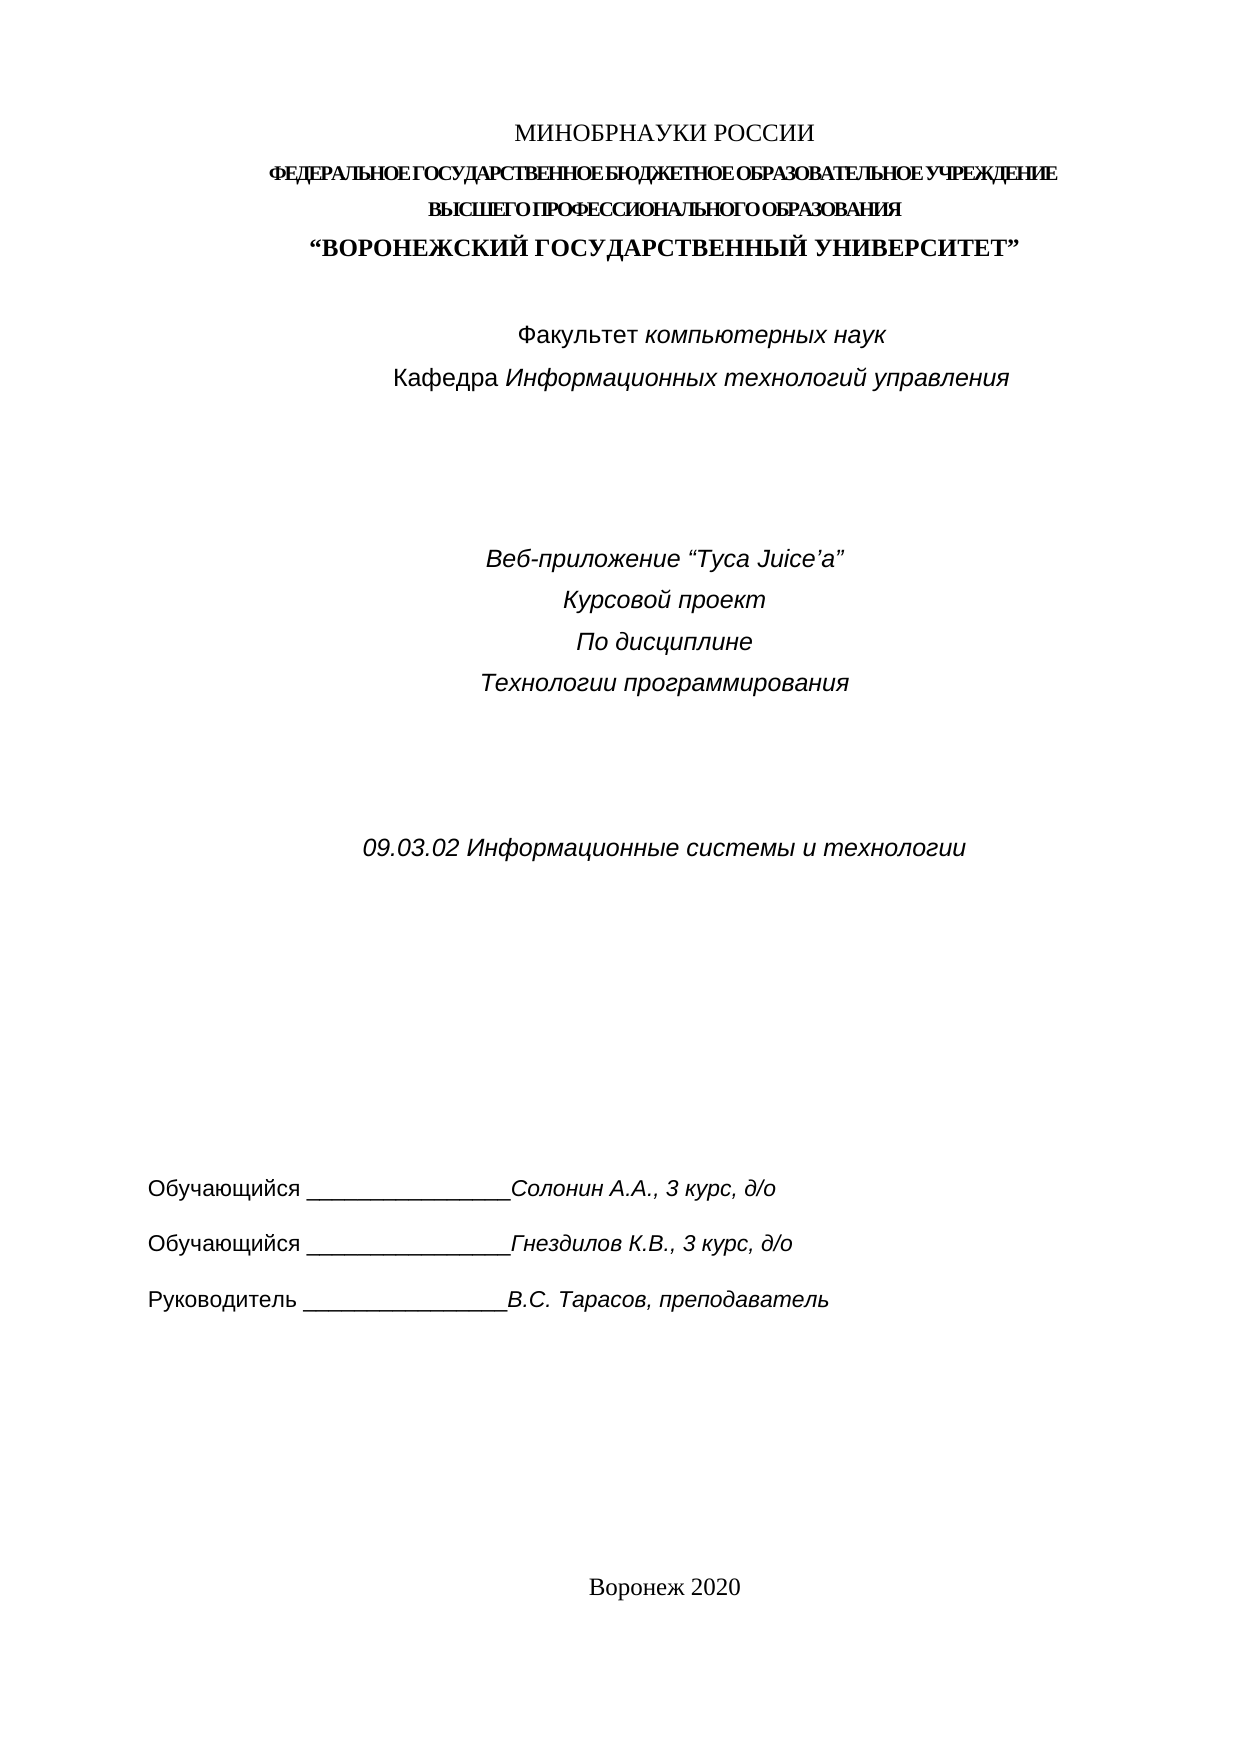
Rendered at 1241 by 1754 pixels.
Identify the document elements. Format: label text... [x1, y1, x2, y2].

text МИНОБРНАУКИ РОССИИ [148, 118, 1181, 147]
text Курсовой проект [148, 585, 1181, 614]
text Обучающийся ________________Солонин А.А., 3 курс, д/о [148, 1175, 1181, 1202]
text ФЕДЕРАЛЬНОЕ ГОСУДАРСТВЕННОЕ БЮДЖЕТНОЕ ОБРАЗОВАТЕЛЬНОЕ УЧРЕЖДЕНИЕ [148, 161, 1181, 185]
text Веб-приложение “Туса Juice’а” [148, 544, 1181, 573]
text Кафедра Информационных технологий управления [148, 363, 1181, 391]
text Технологии программирования [148, 668, 1181, 696]
text Обучающийся ________________Гнездилов К.В., 3 курс, д/о [148, 1230, 1181, 1257]
text Руководитель ________________В.С. Тарасов, преподаватель [148, 1286, 1181, 1312]
text По дисциплине [148, 626, 1181, 655]
text “ВОРОНЕЖСКИЙ ГОСУДАРСТВЕННЫЙ УНИВЕРСИТЕТ” [148, 233, 1181, 262]
text Факультет компьютерных наук [148, 319, 1181, 348]
text Воронеж 2020 [148, 1572, 1181, 1601]
text ВЫСШЕГО ПРОФЕССИОНАЛЬНОГО ОБРАЗОВАНИЯ [148, 197, 1181, 221]
text 09.03.02 Информационные системы и технологии [148, 833, 1181, 861]
